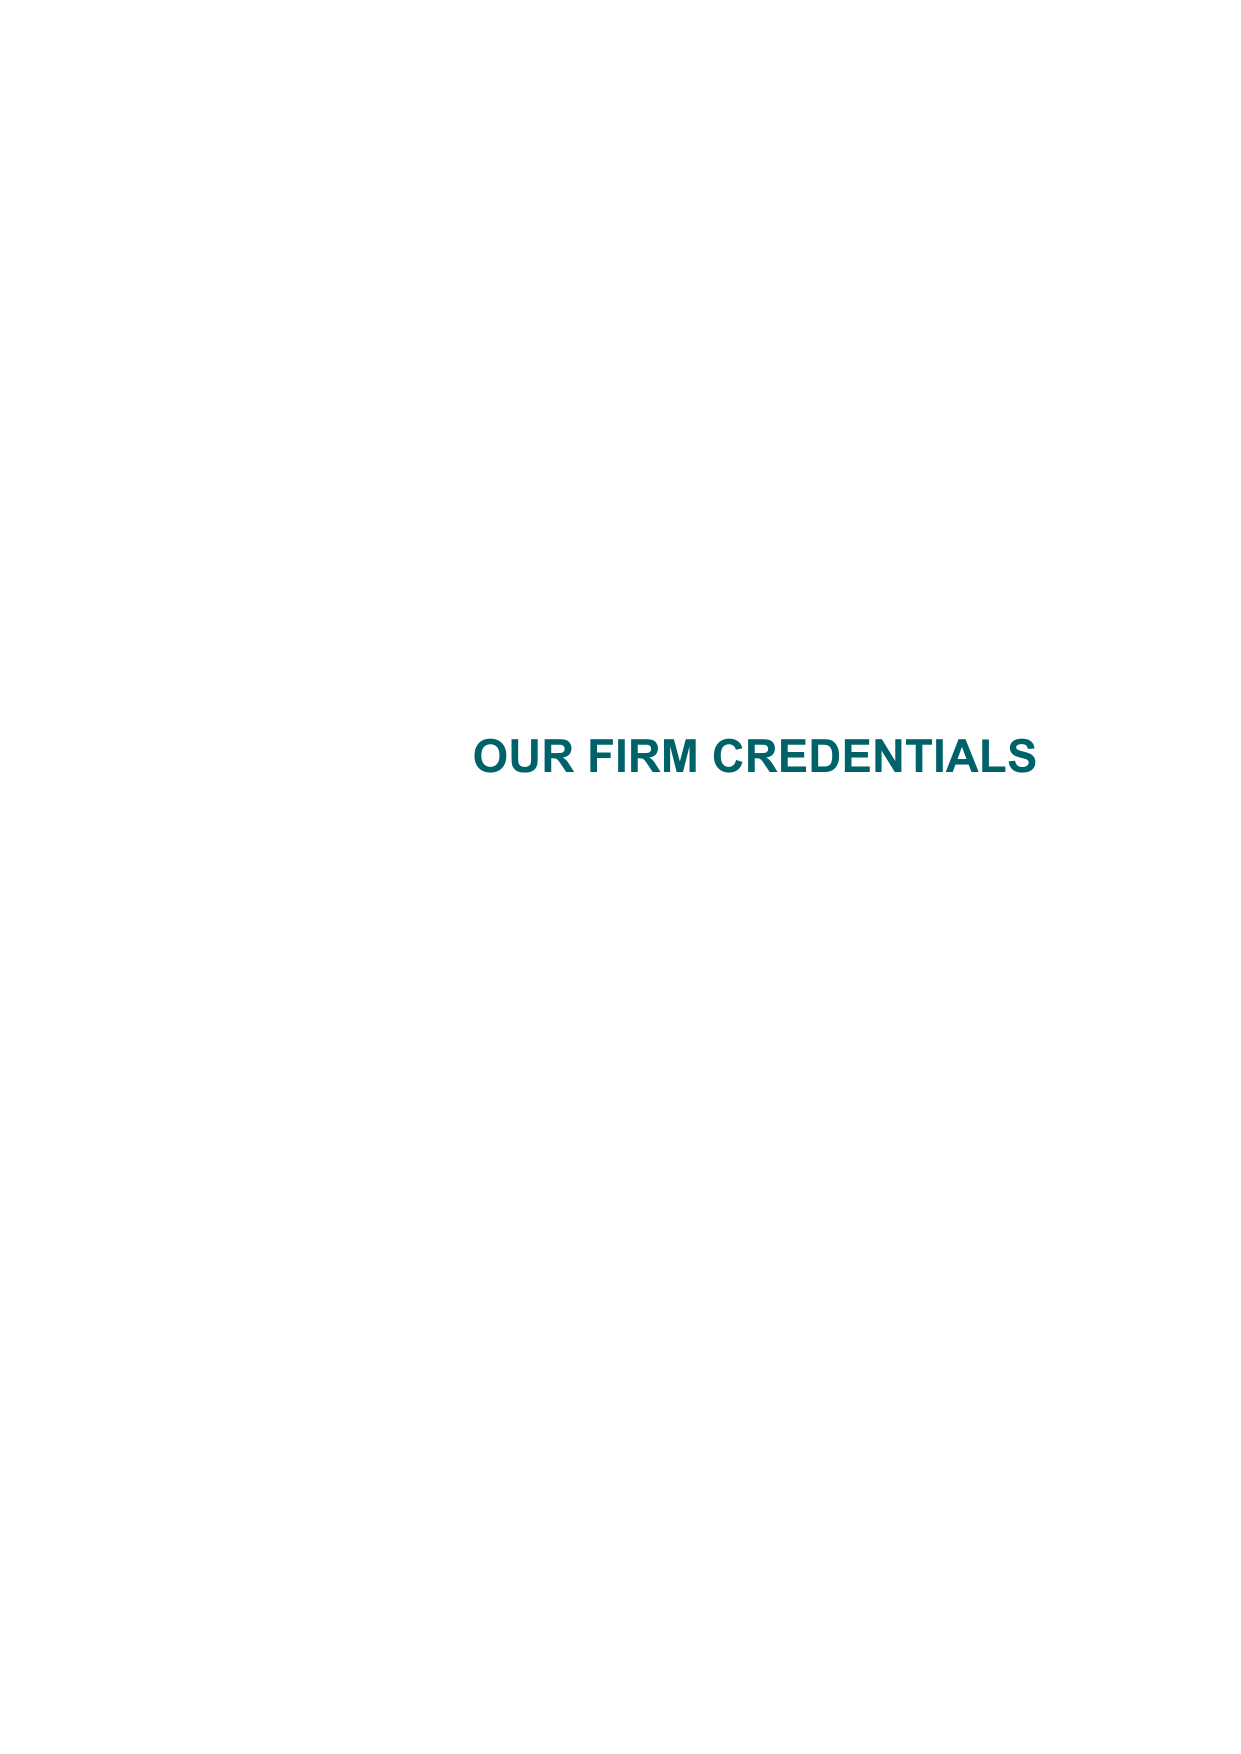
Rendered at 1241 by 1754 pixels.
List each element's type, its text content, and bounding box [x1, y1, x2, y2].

text OUR FIRM CREDENTIALS [472, 730, 1122, 782]
